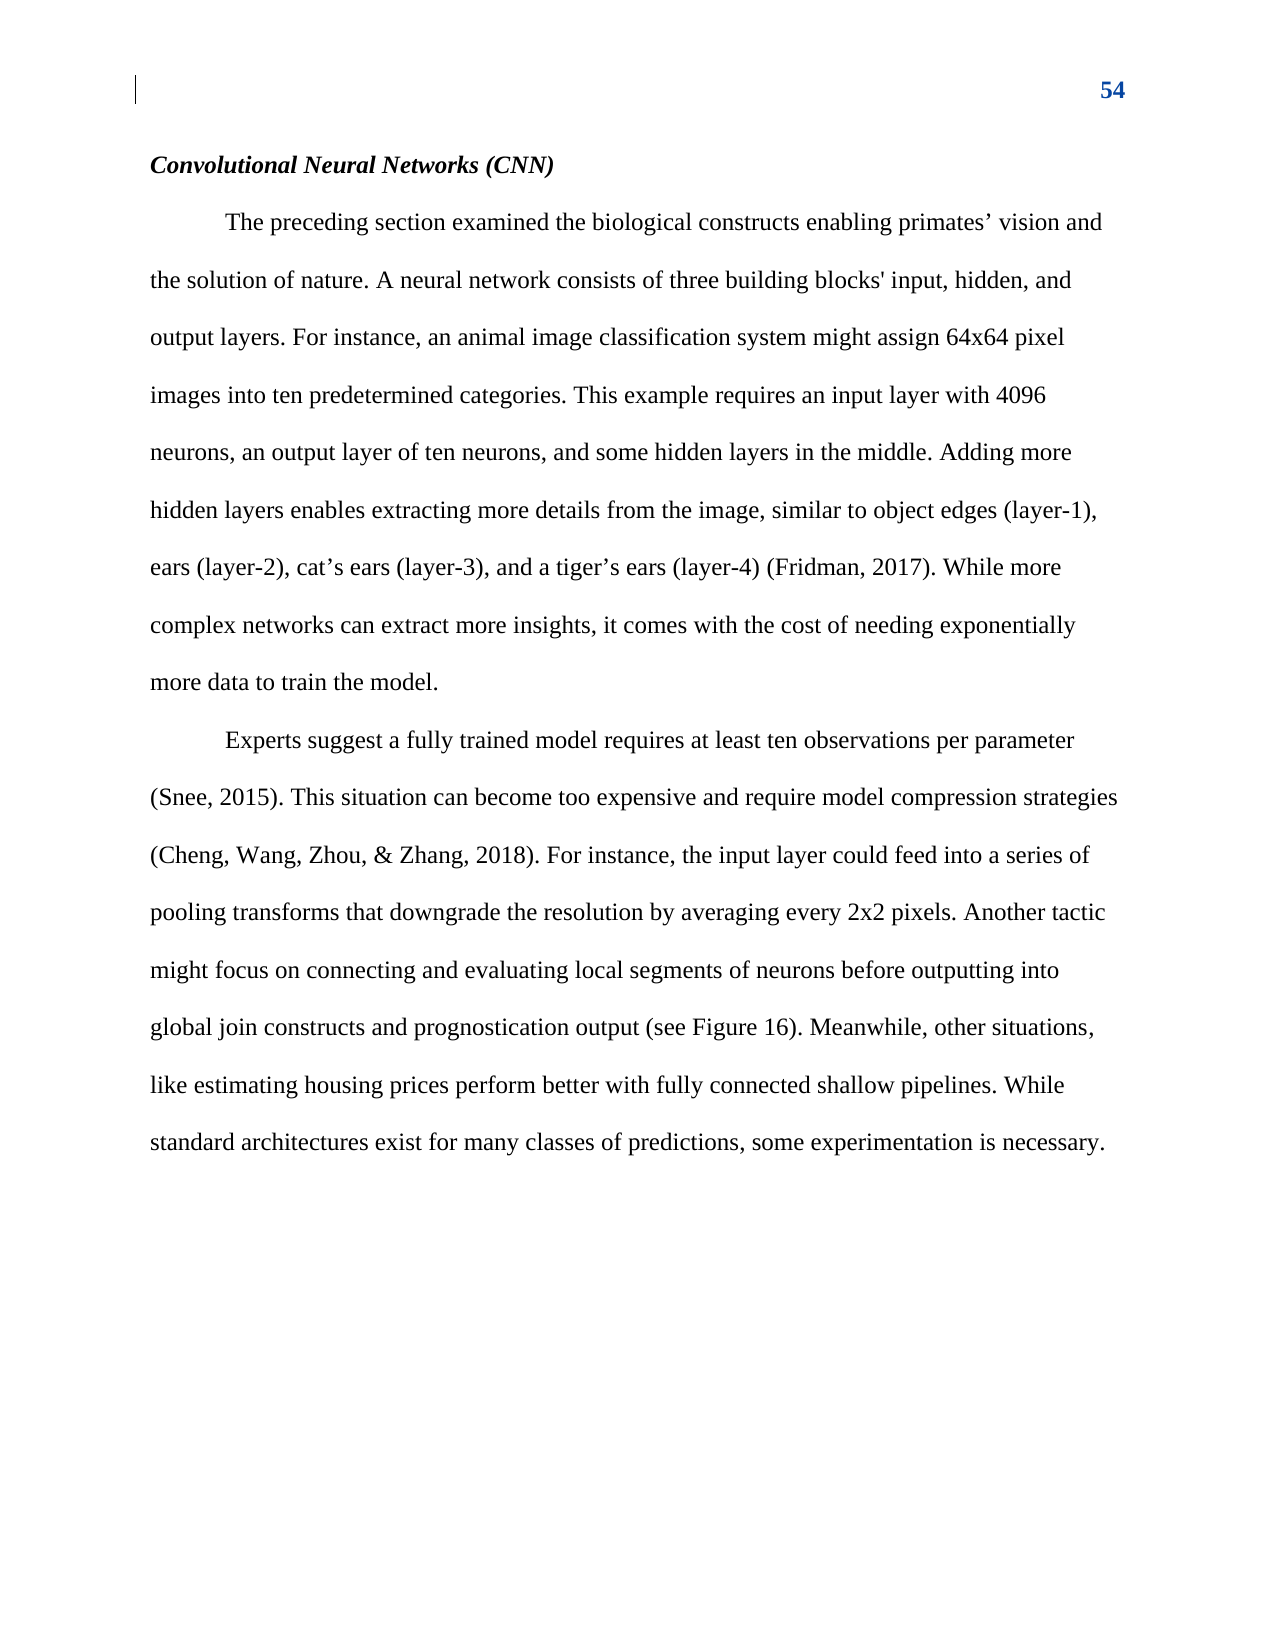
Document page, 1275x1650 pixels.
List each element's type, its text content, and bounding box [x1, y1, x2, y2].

text The preceding section examined the biological constructs enabling primates’ vision and the solution of nature. A neural network consists of three building blocks' input, hidden, and output layers. For instance, an animal image classification system might assign 64x64 pixel images into ten predetermined categories. This example requires an input layer with 4096 neurons, an output layer of ten neurons, and some hidden layers in the middle. Adding more hidden layers enables extracting more details from the image, similar to object edges (layer-1), ears (layer-2), cat’s ears (layer-3), and a tiger’s ears (layer-4). While more complex networks can extract more insights, it comes with the cost of needing exponentially more data to train the model. [150, 207, 1125, 696]
text Experts suggest a fully trained model requires at least ten observations per parameter. This situation can become too expensive and require model compression strategies. For instance, the input layer could feed into a series of pooling transforms that downgrade the resolution by averaging every 2x2 pixels. Another tactic might focus on connecting and evaluating local segments of neurons before outputting into global join constructs and prognostication output (see Figure 16). Meanwhile, other situations, like estimating housing prices perform better with fully connected shallow pipelines. While standard architectures exist for many classes of predictions, some experimentation is necessary. [150, 725, 1125, 1156]
subtitle Convolutional Neural Networks (CNN) [150, 150, 1125, 179]
